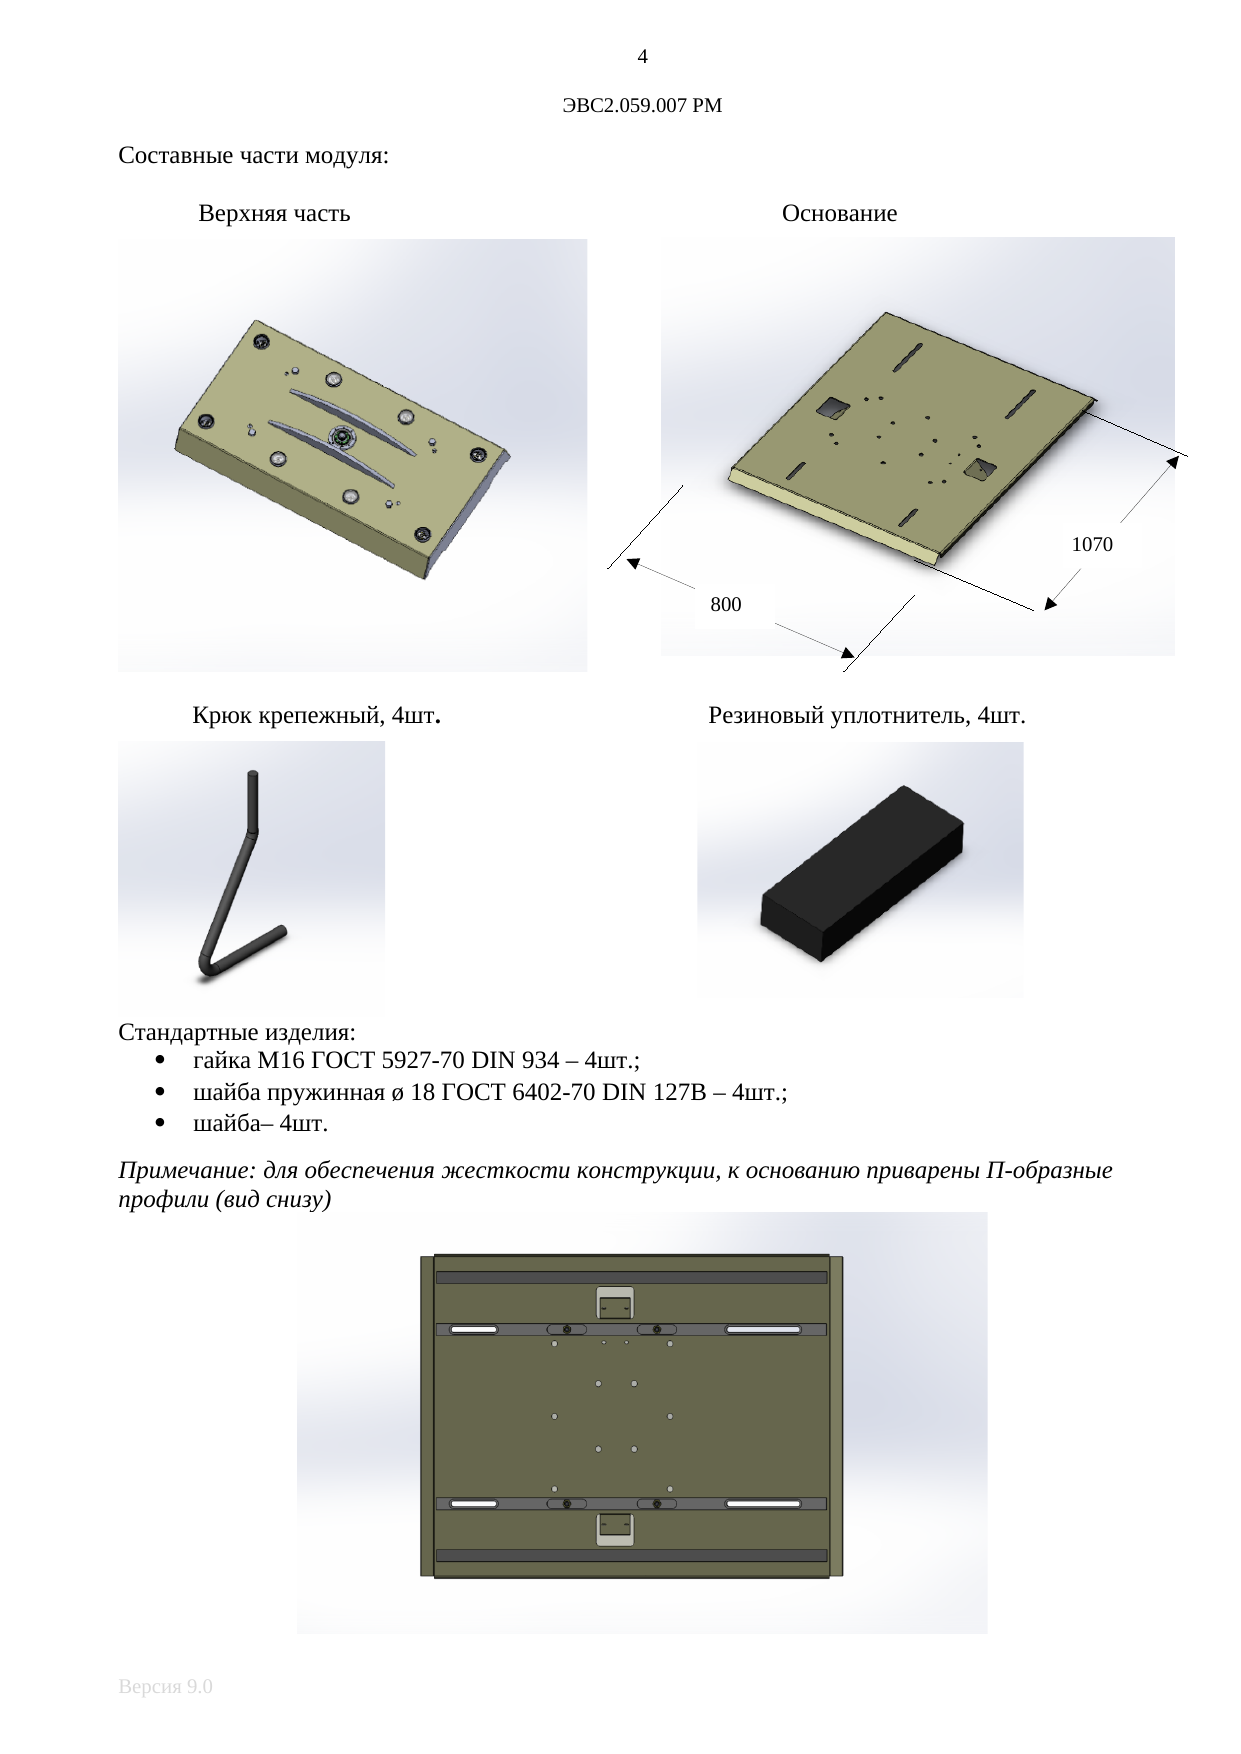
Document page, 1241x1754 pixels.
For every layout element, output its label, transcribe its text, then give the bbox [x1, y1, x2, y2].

text Крюк крепежный, 4шт. Резиновый уплотнитель, 4шт. [192, 701, 1167, 729]
picture [695, 742, 1024, 996]
picture [659, 574, 841, 653]
list гайка М16 ГОСТ 5927-70 DIN 934 – 4шт.; [156, 1046, 1167, 1074]
picture [118, 741, 386, 1017]
list шайба– 4шт. [156, 1108, 1167, 1136]
list шайба пружинная ø 18 ГОСТ 6402-70 DIN 127B – 4шт.; [156, 1077, 1167, 1105]
text Составные части модуля: [118, 141, 1167, 169]
picture [118, 239, 588, 672]
text Примечание: для обеспечения жесткости конструкции, к основанию приварены П-образные профили (вид снизу) [118, 1155, 1167, 1213]
picture [659, 237, 1175, 653]
text Стандартные изделия: [118, 1017, 1167, 1046]
picture [297, 1212, 988, 1634]
text Верхняя часть Основание [192, 198, 1167, 227]
